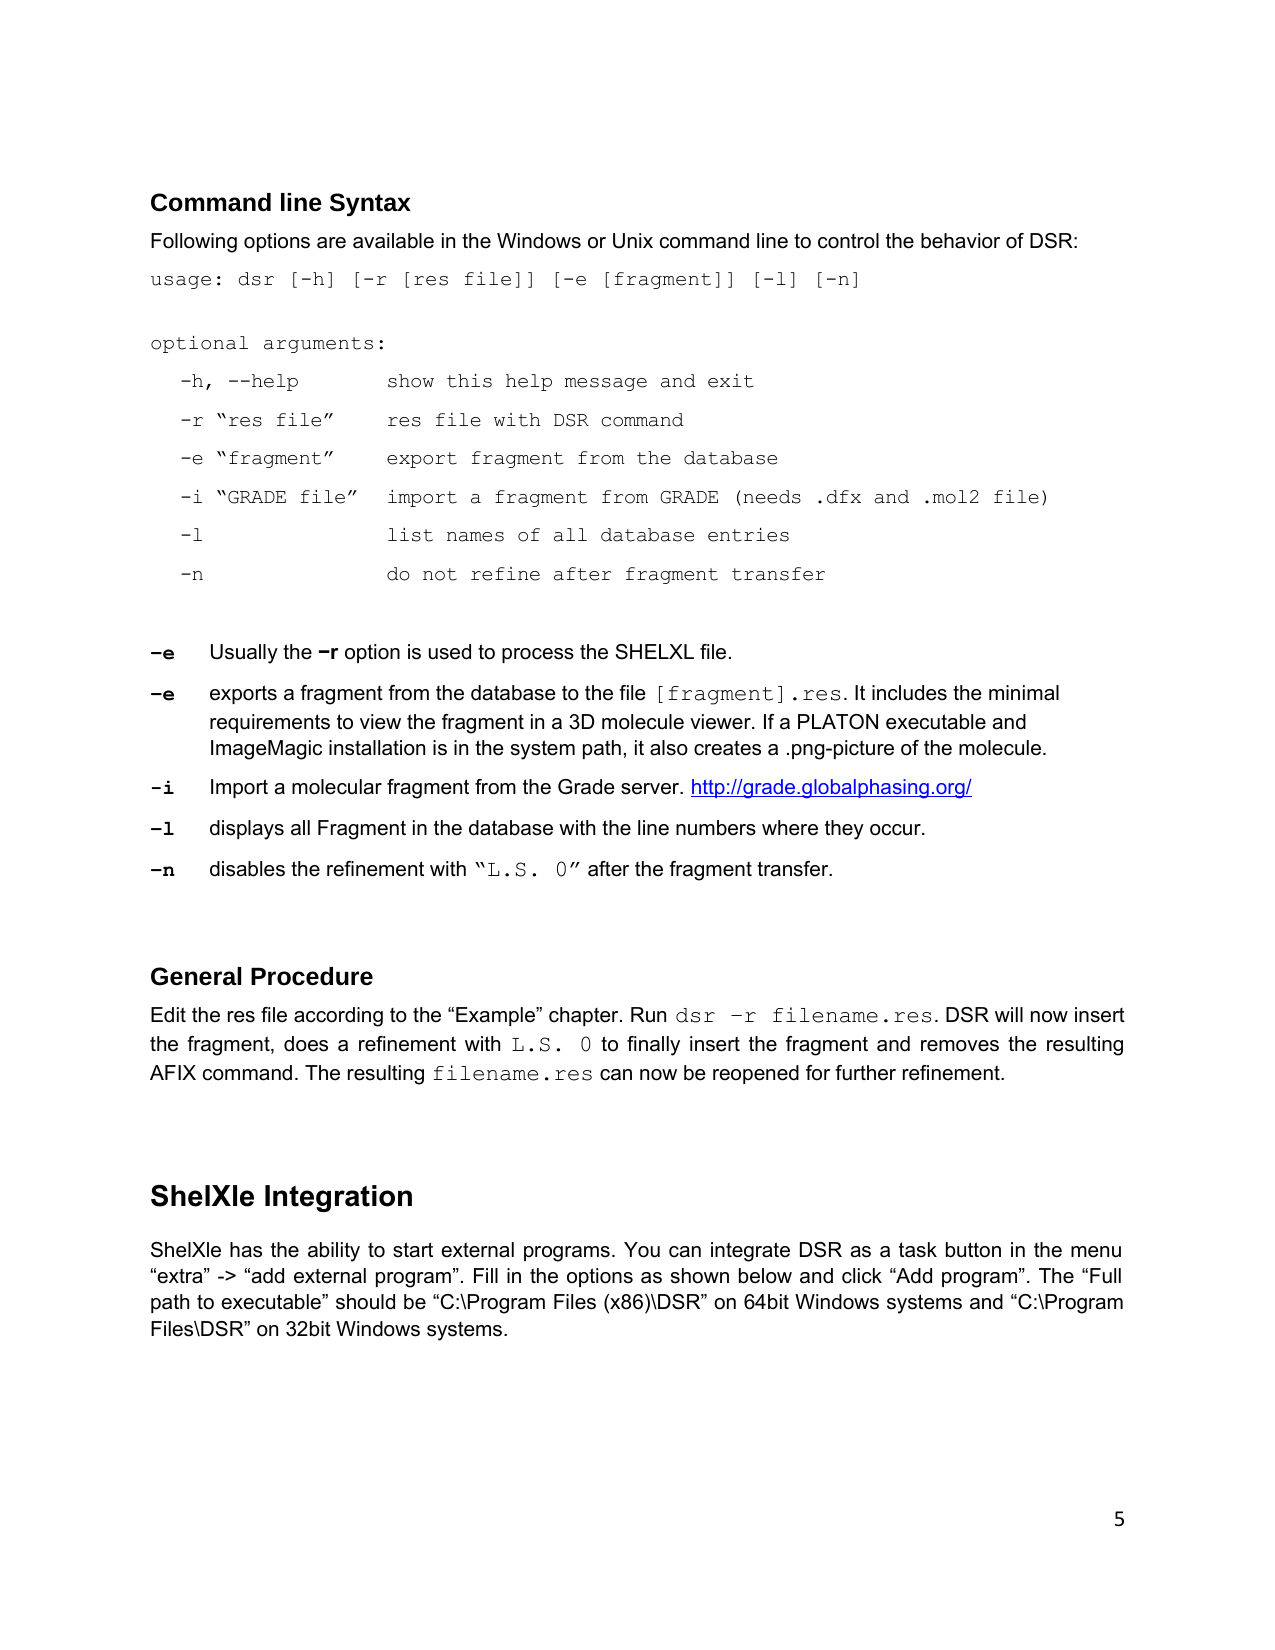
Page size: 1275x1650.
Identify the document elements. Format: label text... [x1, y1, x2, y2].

text ShelXle has the ability to start external programs. You can integrate DSR as a task button in the menu “extra” -> “add external program”. Fill in the options as shown below and click “Add program”. The “Full path to executable” should be “C:\Program Files (x86)\DSR” on 64bit Windows systems and “C:\Program Files\DSR” on 32bit Windows systems. [150, 1237, 1125, 1341]
text −e Usually the −r option is used to process the SHELXL file. [150, 640, 1125, 666]
text Following options are available in the Windows or Unix command line to control the behavior of DSR: [150, 229, 1125, 253]
text General Procedure [150, 962, 1125, 991]
text –n disables the refinement with “L.S. 0” after the fragment transfer. [150, 856, 1125, 883]
text -i “GRADE file” import a fragment from GRADE (needs .dfx and .mol2 file) [150, 486, 1125, 509]
text usage: dsr [-h] [-r [res file]] [-e [fragment]] [-l] [-n] [150, 268, 1125, 291]
text -h, --help show this help message and exit [150, 370, 1125, 394]
text -n do not refine after fragment transfer [150, 563, 1125, 586]
text ShelXle Integration [150, 1179, 1125, 1212]
text Command line Syntax [150, 187, 1125, 216]
text -l list names of all database entries [150, 524, 1125, 548]
text Edit the res file according to the “Example” chapter. Run dsr −r filename.res. DSR will now insert the fragment, does a refinement with L.S. 0 to finally insert the fragment and removes the resulting AFIX command. The resulting filename.res can now be reopened for further refinement. [150, 1003, 1125, 1087]
text optional arguments: [150, 306, 1125, 356]
text −e exports a fragment from the database to the file [fragment].res. It includes the minimal requirements to view the fragment in a 3D molecule viewer. If a PLATON executable and ImageMagic installation is in the system path, it also creates a .png-picture of the molecule. [150, 681, 1125, 760]
text -e “fragment” export fragment from the database [150, 447, 1125, 471]
text –l displays all Fragment in the database with the line numbers where they occur. [150, 816, 1125, 841]
text -i Import a molecular fragment from the Grade server. http://grade.globalphasing.org/ [150, 775, 1125, 801]
text -r “res file” res file with DSR command [150, 409, 1125, 432]
